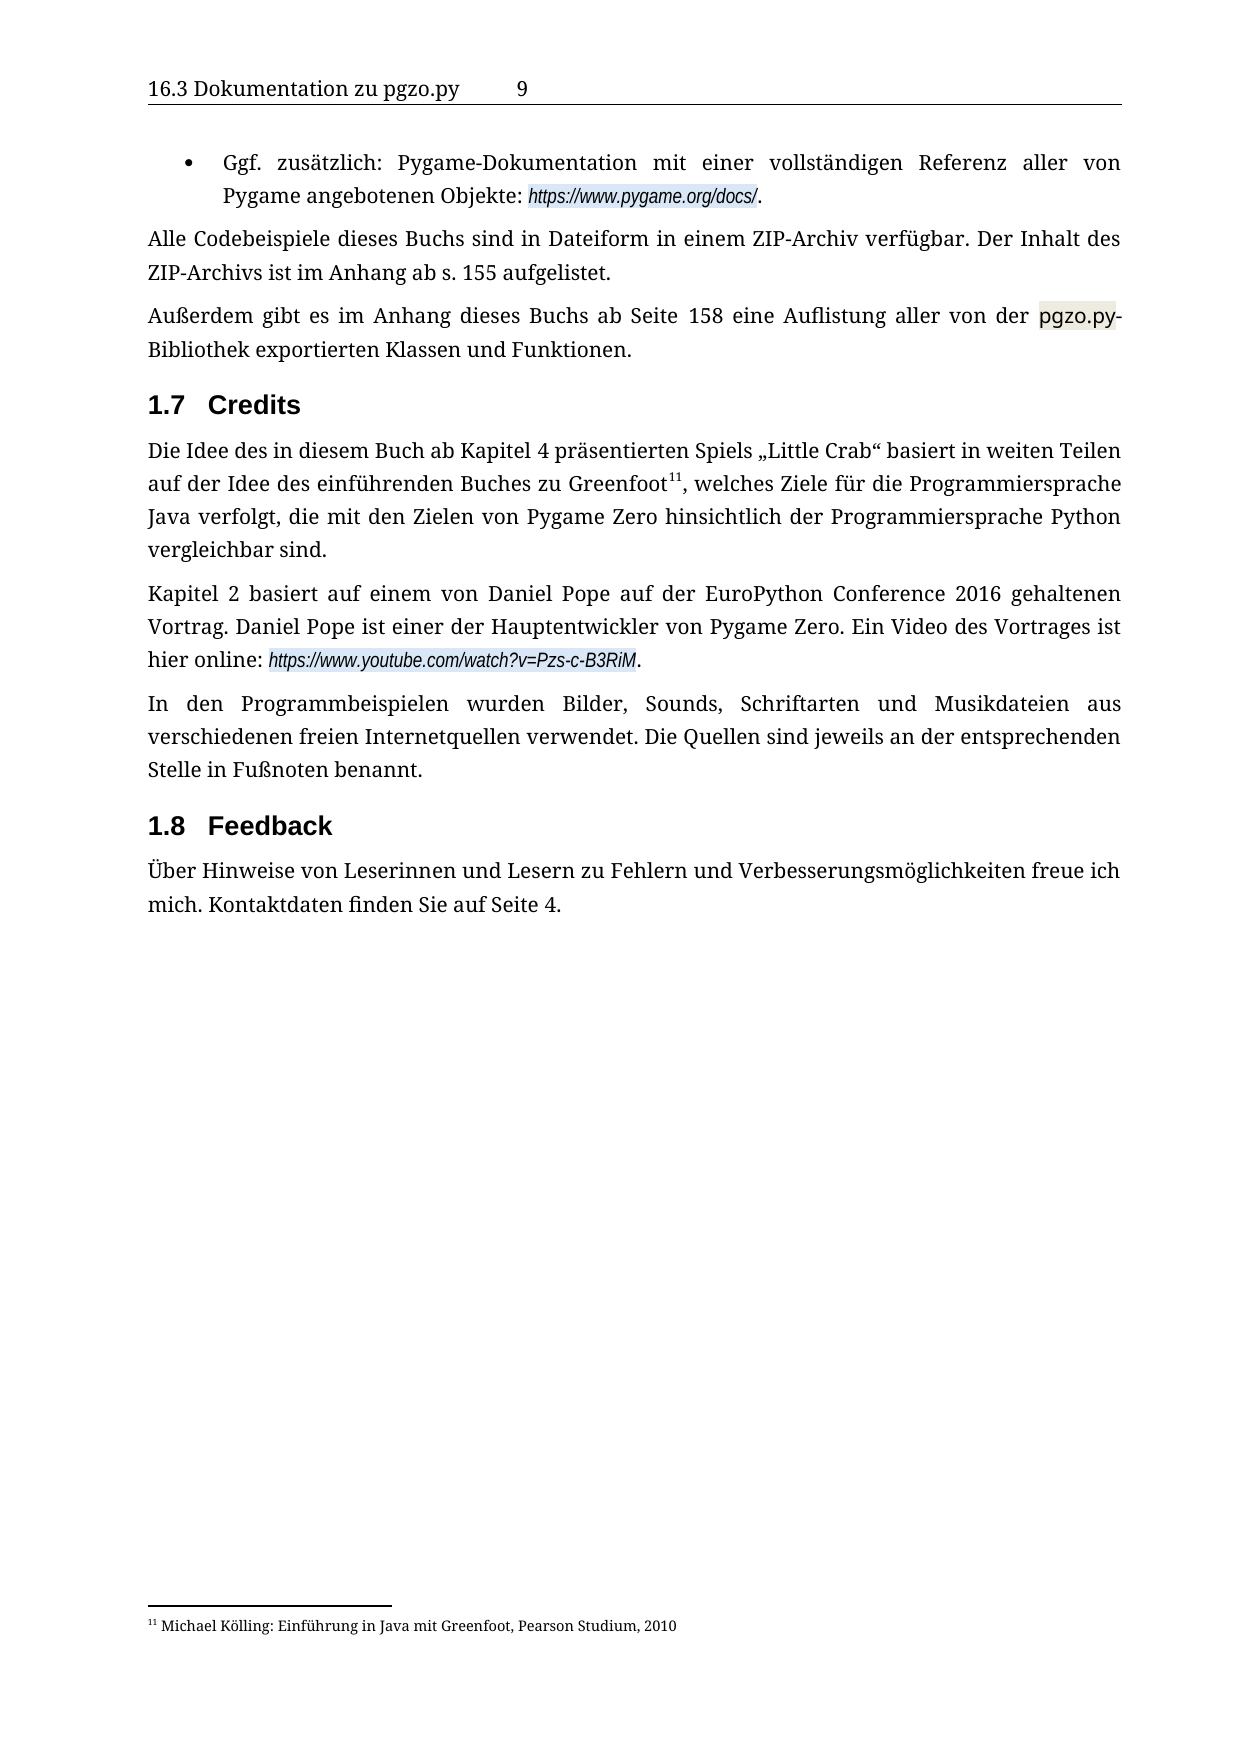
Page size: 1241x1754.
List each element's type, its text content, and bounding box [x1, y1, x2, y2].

subtitle Feedback [148, 810, 1122, 841]
text Alle Codebeispiele dieses Buchs sind in Dateiform in einem ZIP-Archiv verfügbar. Der Inhalt des ZIP-Archivs ist im Anhang ab s. 131 aufgelistet. [148, 224, 1122, 286]
text Außerdem gibt es im Anhang dieses Buchs ab Seite 133 eine Auflistung aller von der pgzo.py-Bibliothek exportierten Klassen und Funktionen. [148, 301, 1122, 363]
text In den Programmbeispielen wurden Bilder, Sounds, Schriftarten und Musikdateien aus verschiedenen freien Internetquellen verwendet. Die Quellen sind jeweils an der entsprechenden Stelle in Fußnoten benannt. [148, 689, 1122, 784]
list Ggf. zusätzlich: Pygame-Dokumentation mit einer vollständigen Referenz aller von Pygame angebotenen Objekte: https://www.pygame.org/docs/. [185, 148, 1122, 209]
subtitle Credits [148, 389, 1122, 420]
text Über Hinweise von Leserinnen und Lesern zu Fehlern und Verbesserungsmöglichkeiten freue ich mich. Kontaktdaten finden Sie auf Seite 4. [148, 857, 1122, 918]
text Kapitel 2 basiert auf einem von Daniel Pope auf der EuroPython Conference 2016 gehaltenen Vortrag. Daniel Pope ist einer der Hauptentwickler von Pygame Zero. Ein Video des Vortrages ist hier online: https://www.youtube.com/watch?v=Pzs-c-B3RiM. [148, 579, 1122, 674]
text Die Idee des in diesem Buch ab Kapitel 4 präsentierten Spiels „Little Crab“ basiert in weiten Teilen auf der Idee des einführenden Buches zu Greenfoot, welches Ziele für die Programmiersprache Java verfolgt, die mit den Zielen von Pygame Zero hinsichtlich der Programmiersprache Python vergleichbar sind. [148, 436, 1122, 564]
